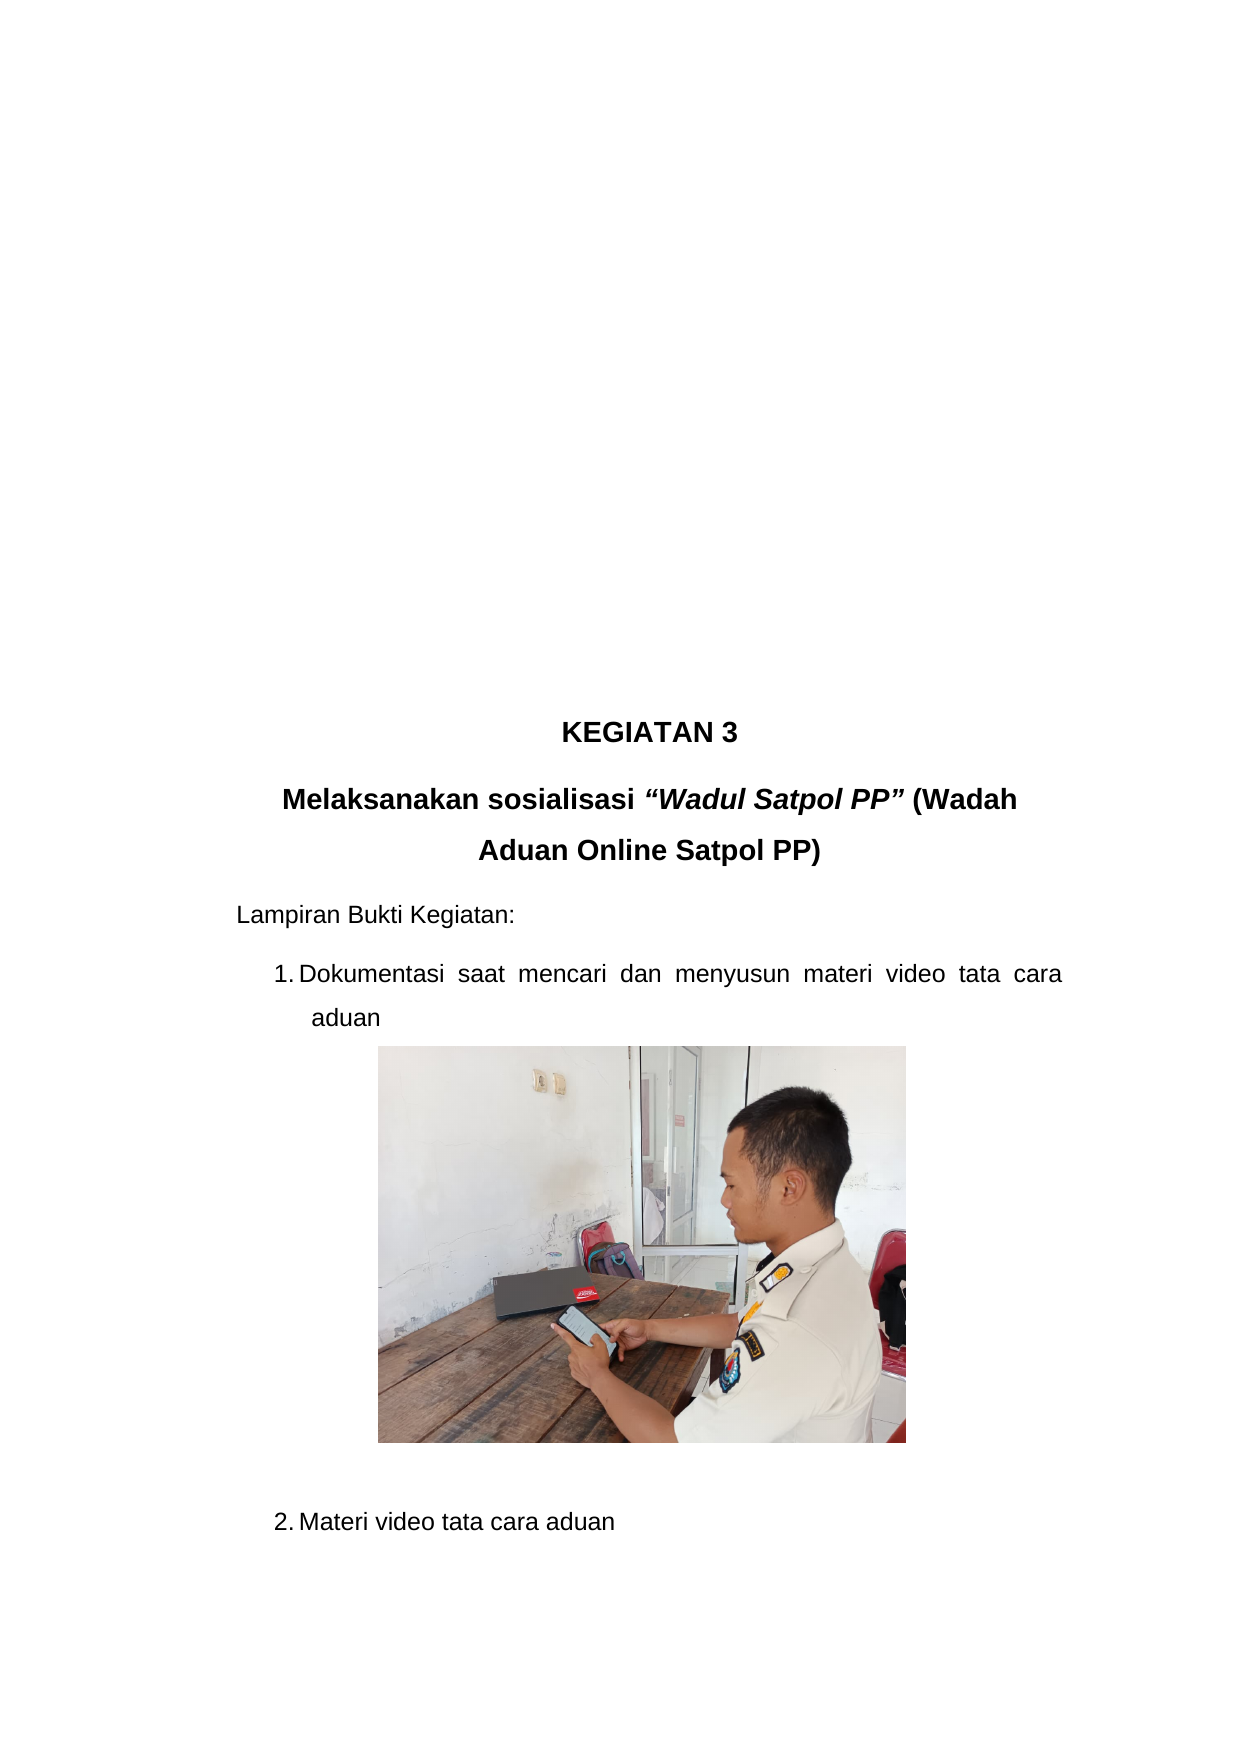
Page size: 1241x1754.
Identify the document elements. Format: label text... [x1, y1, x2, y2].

list Materi video tata cara aduan [274, 1507, 1063, 1536]
picture [378, 1046, 906, 1443]
text Melaksanakan sosialisasi “Wadul Satpol PP” (Wadah Aduan Online Satpol PP) [236, 782, 1063, 866]
text KEGIATAN 3 [236, 715, 1063, 749]
list Dokumentasi saat mencari dan menyusun materi video tata cara aduan [274, 959, 1063, 1031]
text Lampiran Bukti Kegiatan: [236, 899, 1063, 928]
